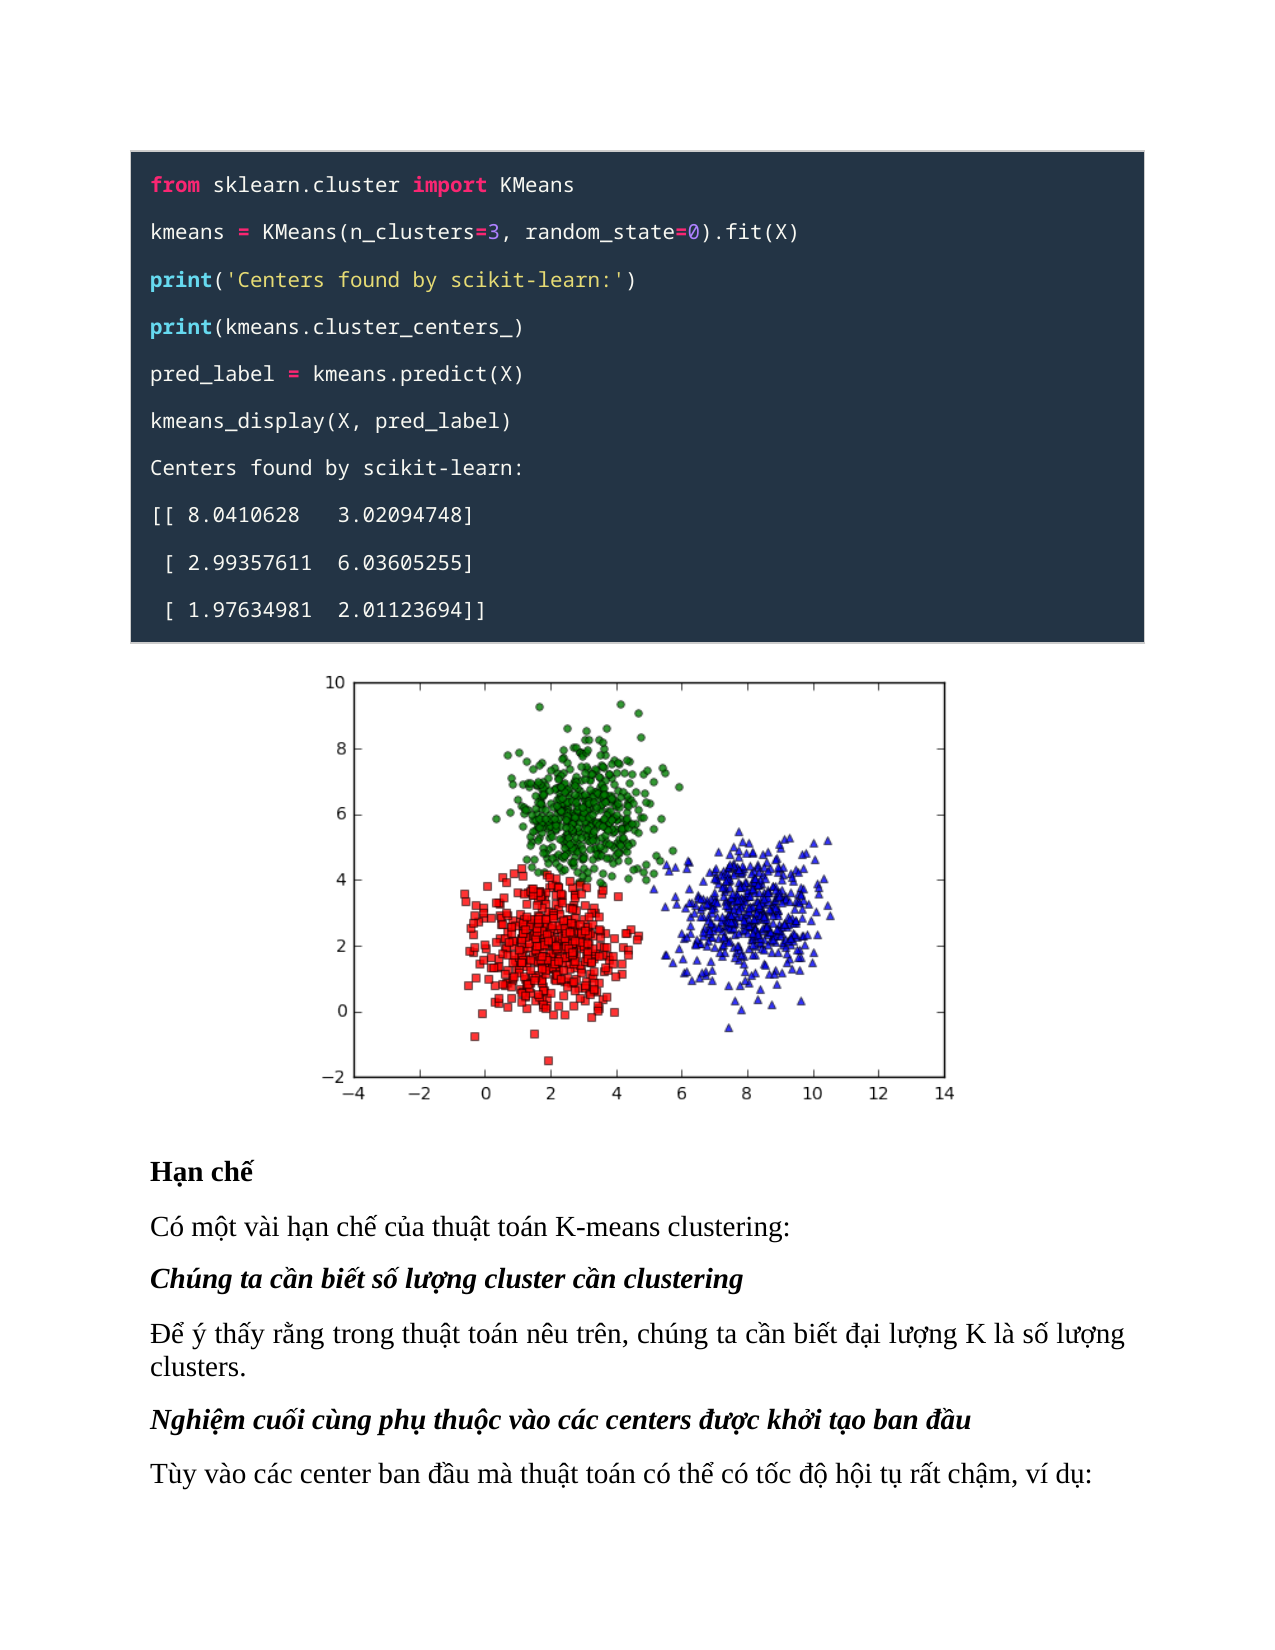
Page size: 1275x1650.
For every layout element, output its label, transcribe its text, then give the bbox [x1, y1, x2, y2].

text [[ 8.0410628 3.02094748] [131, 480, 1144, 527]
text Có một vài hạn chế của thuật toán K-means clustering: [150, 1209, 1125, 1242]
text [ 1.97634981 2.01123694]] [131, 575, 1144, 642]
text from sklearn.cluster import KMeans [131, 152, 1144, 197]
subtitle Nghiệm cuối cùng phụ thuộc vào các centers được khởi tạo ban đầu [150, 1402, 1125, 1435]
text Để ý thấy rằng trong thuật toán nêu trên, chúng ta cần biết đại lượng K là số lượng clusters. [150, 1316, 1125, 1383]
text Centers found by scikit-learn: [131, 433, 1144, 480]
subtitle Chúng ta cần biết số lượng cluster cần clustering [150, 1261, 1125, 1294]
text print(kmeans.cluster_centers_) [131, 292, 1144, 339]
text kmeans_display(X, pred_label) [131, 386, 1144, 433]
text Tùy vào các center ban đầu mà thuật toán có thể có tốc độ hội tụ rất chậm, ví dụ: [150, 1457, 1125, 1490]
text print('Centers found by scikit-learn:') [131, 244, 1144, 292]
text kmeans = KMeans(n_clusters=3, random_state=0).fit(X) [131, 197, 1144, 244]
subtitle Hạn chế [150, 1154, 1125, 1187]
picture [308, 662, 967, 1115]
text pred_label = kmeans.predict(X) [131, 339, 1144, 386]
text [ 2.99357611 6.03605255] [131, 527, 1144, 575]
